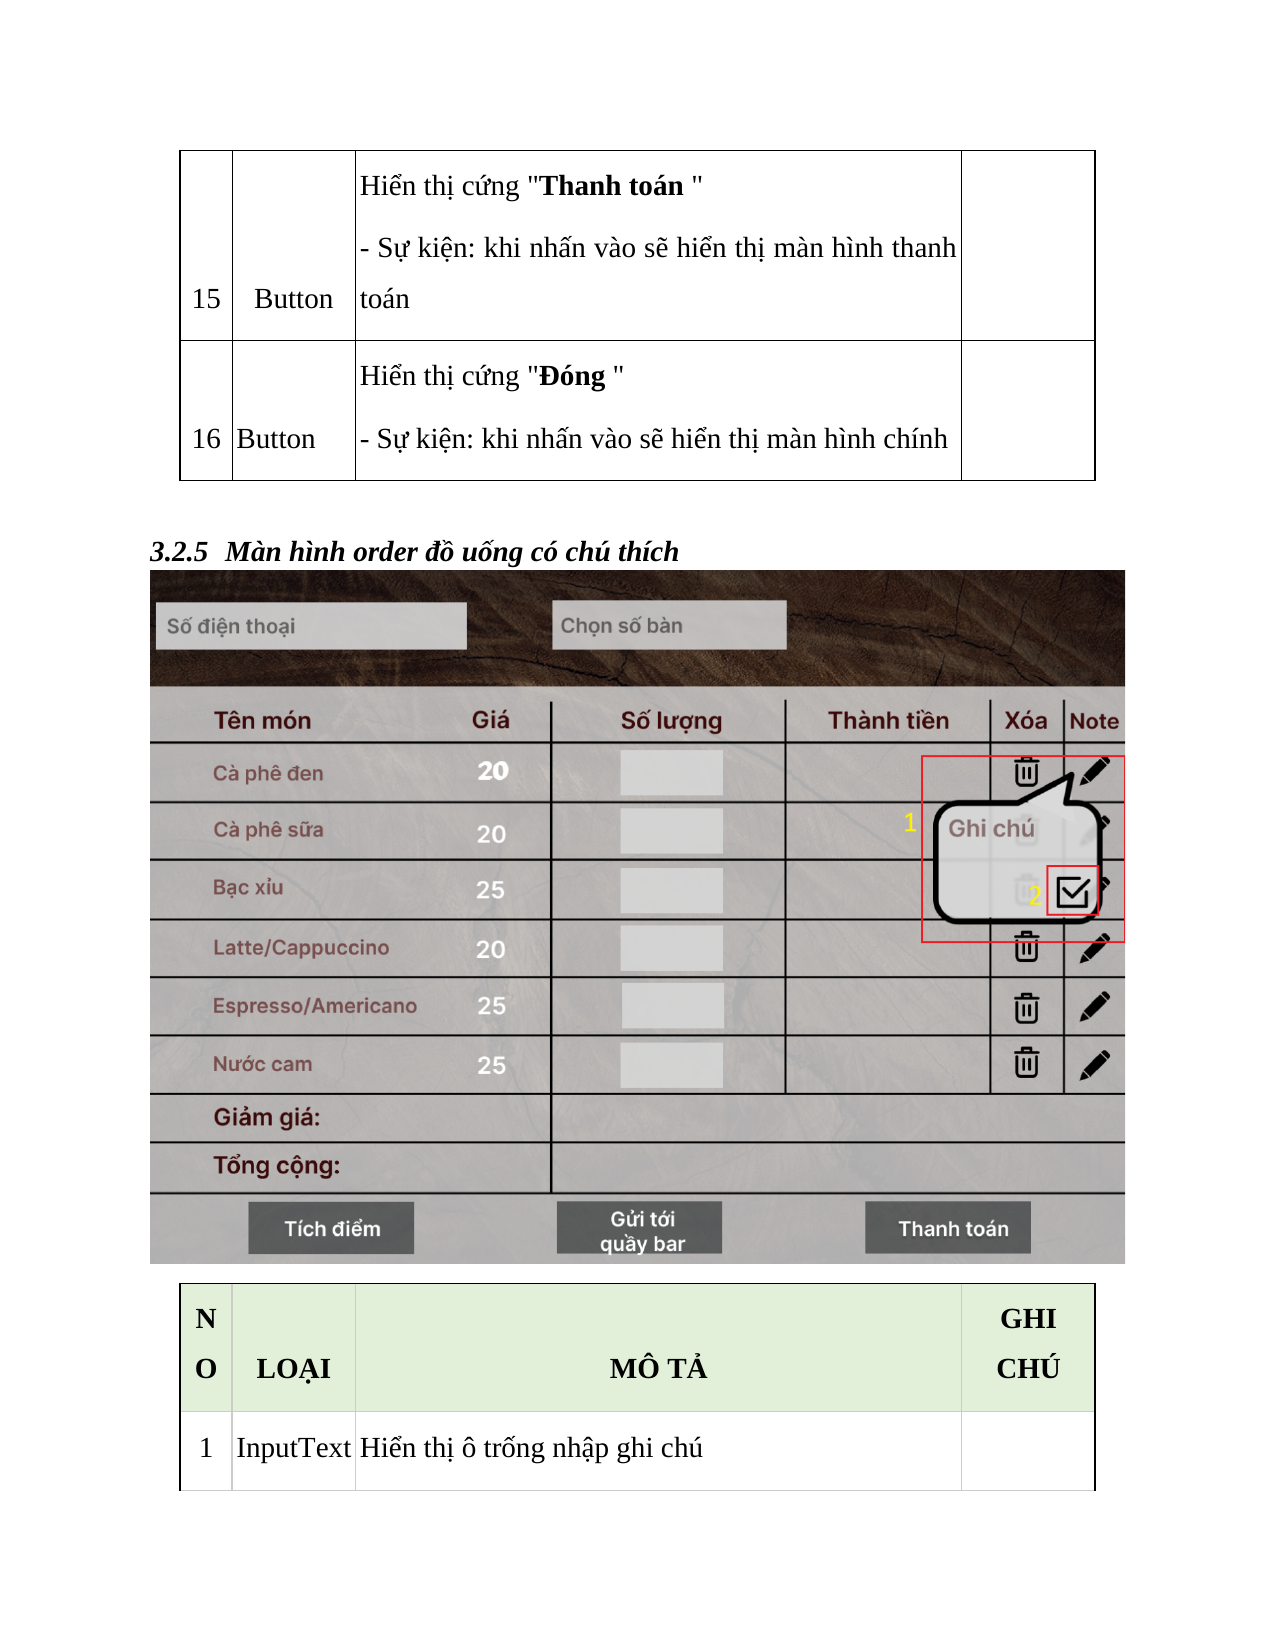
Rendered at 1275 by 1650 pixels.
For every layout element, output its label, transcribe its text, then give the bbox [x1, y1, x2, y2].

table_cell 16 [181, 341, 232, 480]
table_cell Hiển thị ô trống nhập ghi chú [356, 1412, 961, 1489]
picture [150, 570, 1125, 1264]
table_header LOẠI [233, 1284, 355, 1411]
table_cell [962, 1412, 1094, 1489]
table_header MÔ TẢ [356, 1284, 961, 1411]
table_cell Hiển thị cứng "Thanh toán " - Sự kiện: khi nhấn vào sẽ hiển thị màn hình thanh toán [356, 151, 961, 340]
table_cell InputText [233, 1412, 355, 1489]
table_header NO [181, 1284, 231, 1411]
table_cell 1 [181, 1412, 231, 1489]
table_cell Hiển thị cứng "Đóng " - Sự kiện: khi nhấn vào sẽ hiển thị màn hình chính [356, 341, 961, 480]
table_cell Button [233, 341, 355, 480]
subtitle Màn hình order đồ uống có chú thích [150, 534, 1125, 568]
table_cell [962, 151, 1094, 340]
table_cell 15 [181, 151, 232, 340]
table_cell Button [233, 151, 355, 340]
table_header GHI CHÚ [962, 1284, 1094, 1411]
table_cell [962, 341, 1094, 480]
